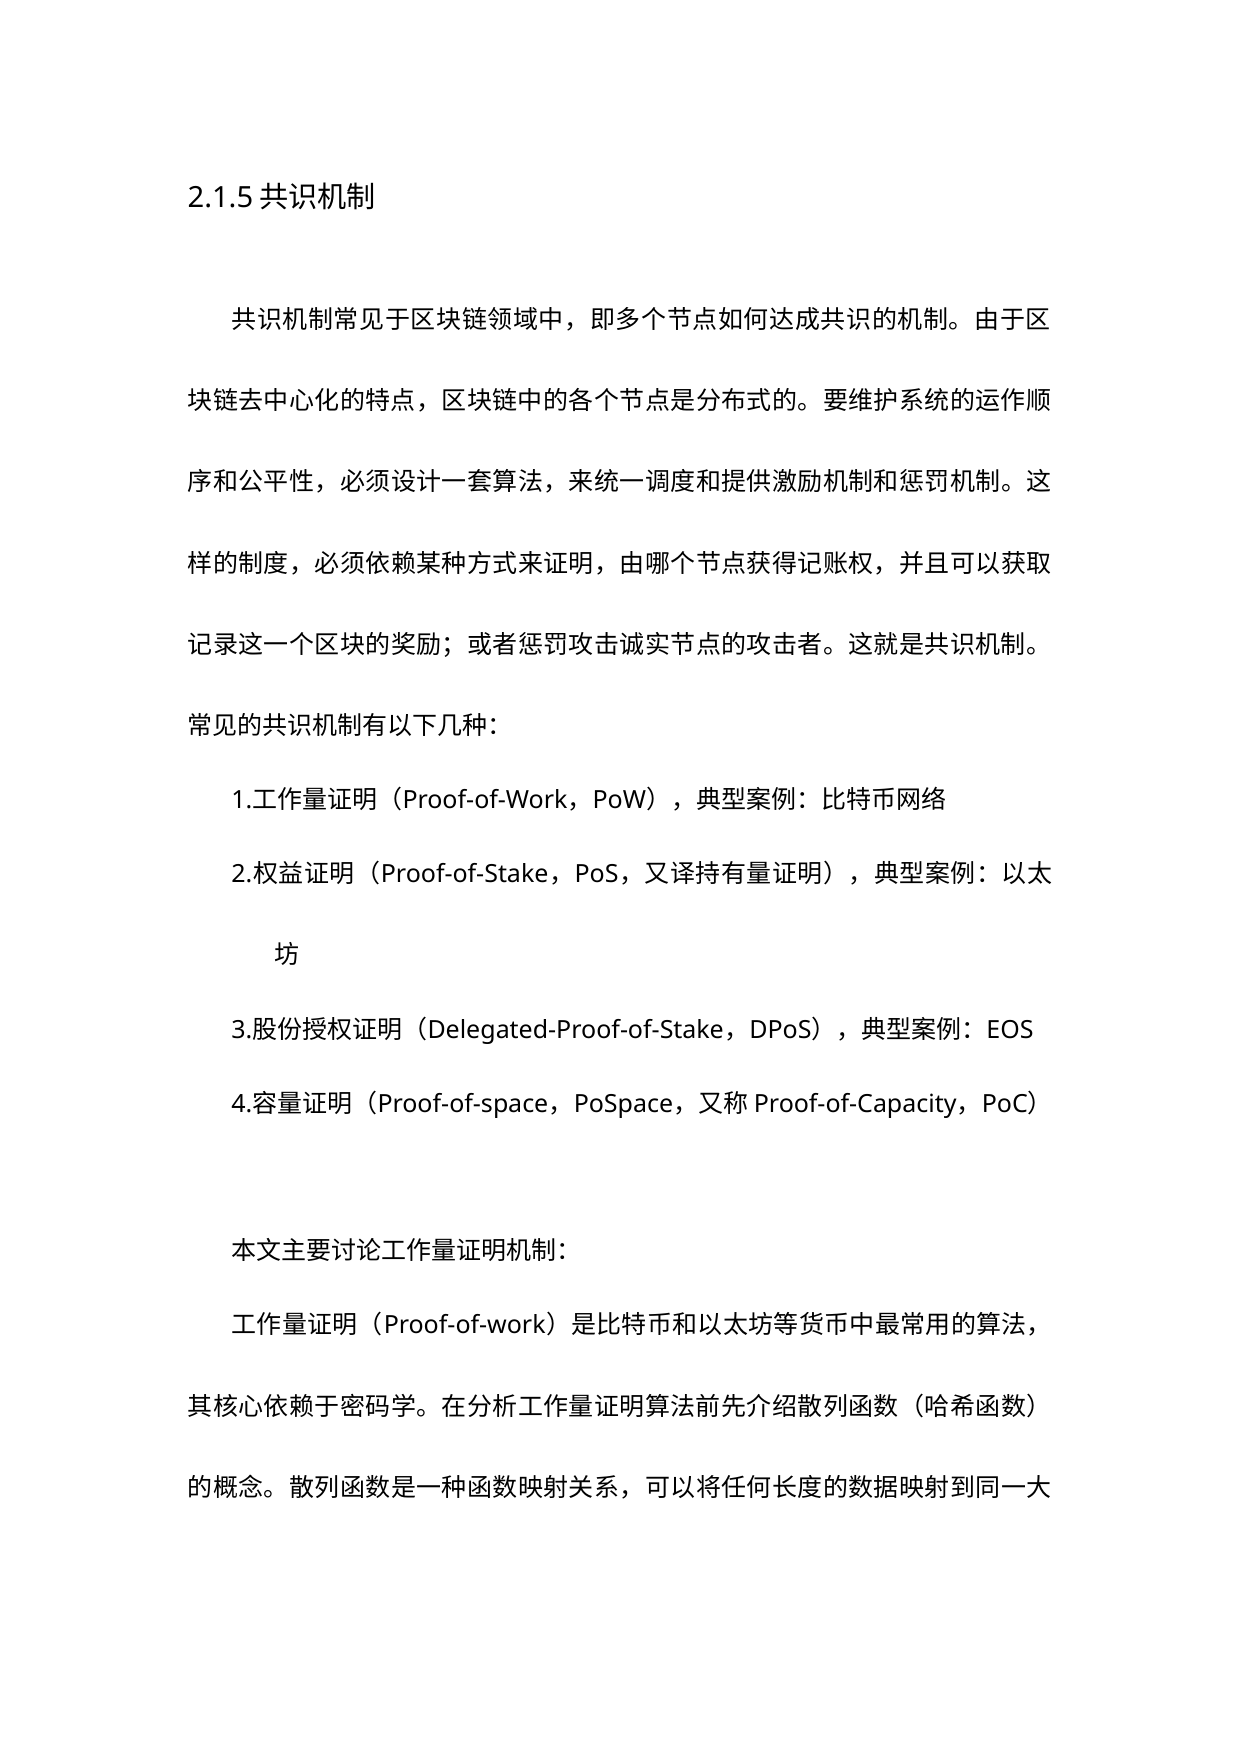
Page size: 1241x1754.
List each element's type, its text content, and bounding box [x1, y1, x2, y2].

text 本文主要讨论工作量证明机制： [187, 1216, 1053, 1281]
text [187, 1290, 1053, 1518]
text 4.容量证明（Proof-of-space，PoSpace，又称 Proof-of-Capacity，PoC） [187, 1069, 1053, 1134]
text 共识机制常见于区块链领域中，即多个节点如何达成共识的机制。由于区块链去中心化的特点，区块链中的各个节点是分布式的。要维护系统的运作顺序和公平性，必须设计一套算法，来统一调度和提供激励机制和惩罚机制。这样的制度，必须依赖某种方式来证明，由哪个节点获得记账权，并且可以获取记录这一个区块的奖励；或者惩罚攻击诚实节点的攻击者。这就是共识机制。常见的共识机制有以下几种： [187, 285, 1053, 756]
text 3.股份授权证明（Delegated-Proof-of-Stake，DPoS），典型案例：EOS [187, 995, 1053, 1060]
subtitle 2.1.5共识机制 [187, 162, 1053, 227]
text 2.权益证明（Proof-of-Stake，PoS，又译持有量证明），典型案例：以太坊 [231, 839, 1053, 986]
text 1.工作量证明（Proof-of-Work，PoW），典型案例：比特币网络 [187, 765, 1053, 830]
